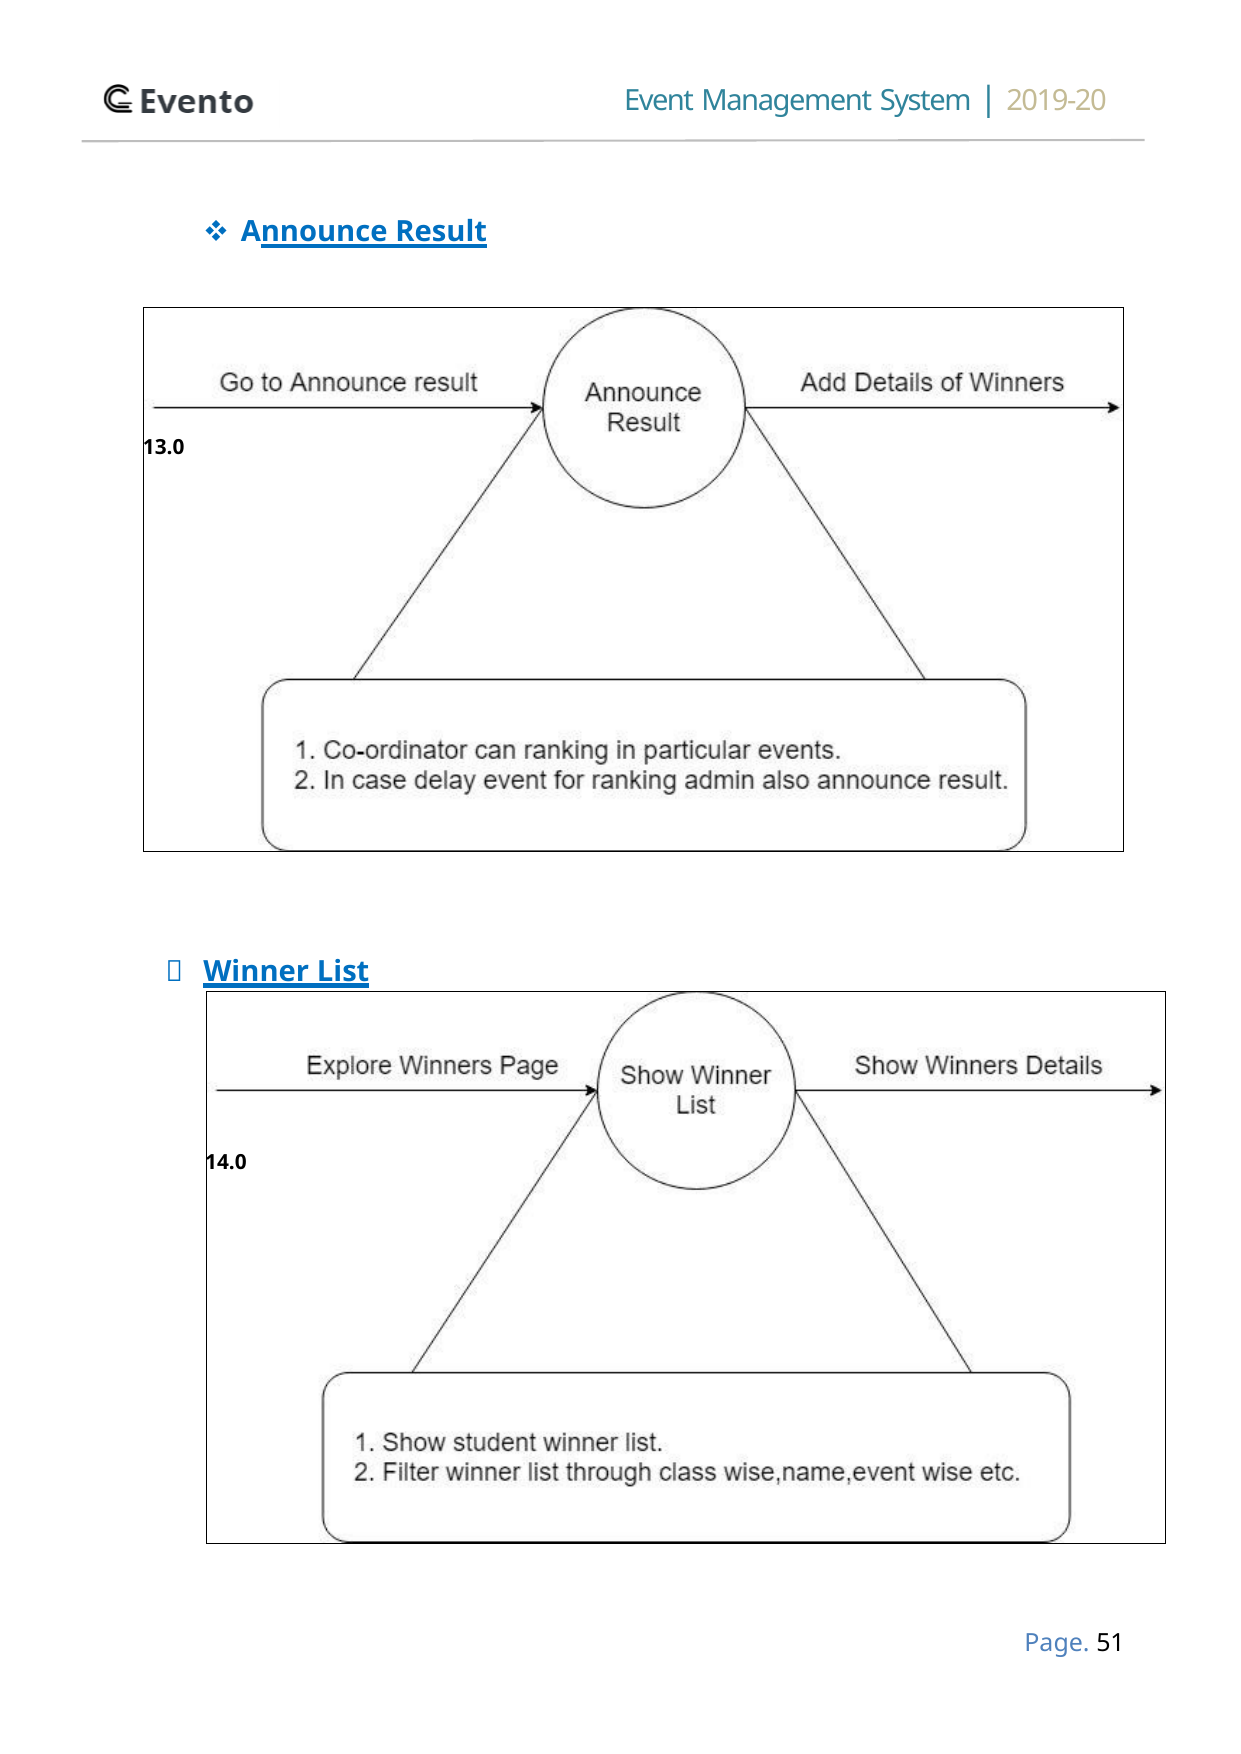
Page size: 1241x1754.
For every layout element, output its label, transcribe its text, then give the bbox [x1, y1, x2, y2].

picture [103, 80, 280, 128]
picture [144, 308, 1123, 851]
picture [207, 992, 1165, 1543]
list Winner List [165, 950, 1203, 989]
subtitle Announce Result [203, 210, 1203, 250]
